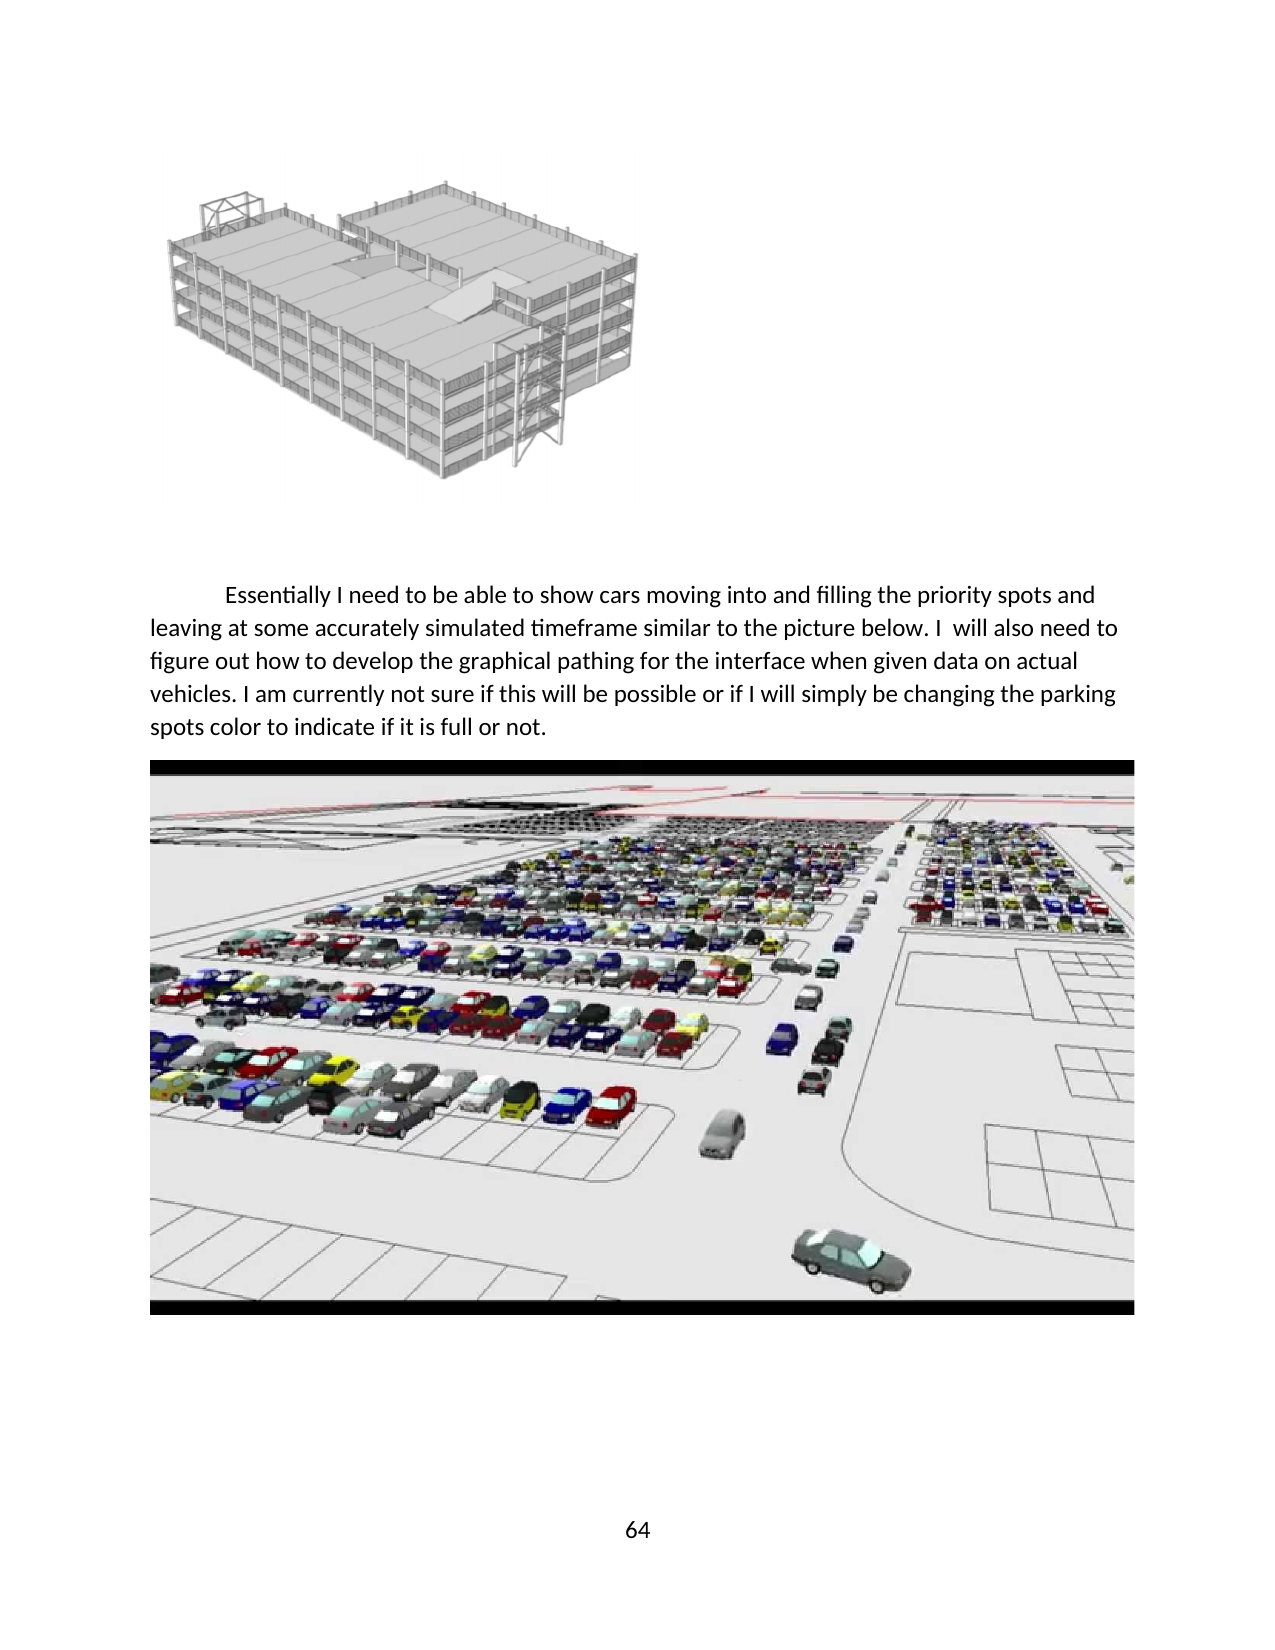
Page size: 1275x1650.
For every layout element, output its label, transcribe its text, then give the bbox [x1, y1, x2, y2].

picture [150, 150, 688, 504]
text Essentially I need to be able to show cars moving into and filling the priority spots and leaving at some accurately simulated timeframe similar to the picture below. I will also need to figure out how to develop the graphical pathing for the interface when given data on actual vehicles. I am currently not sure if this will be possible or if I will simply be changing the parking spots color to indicate if it is full or not. [150, 579, 1125, 742]
picture [150, 760, 1135, 1315]
